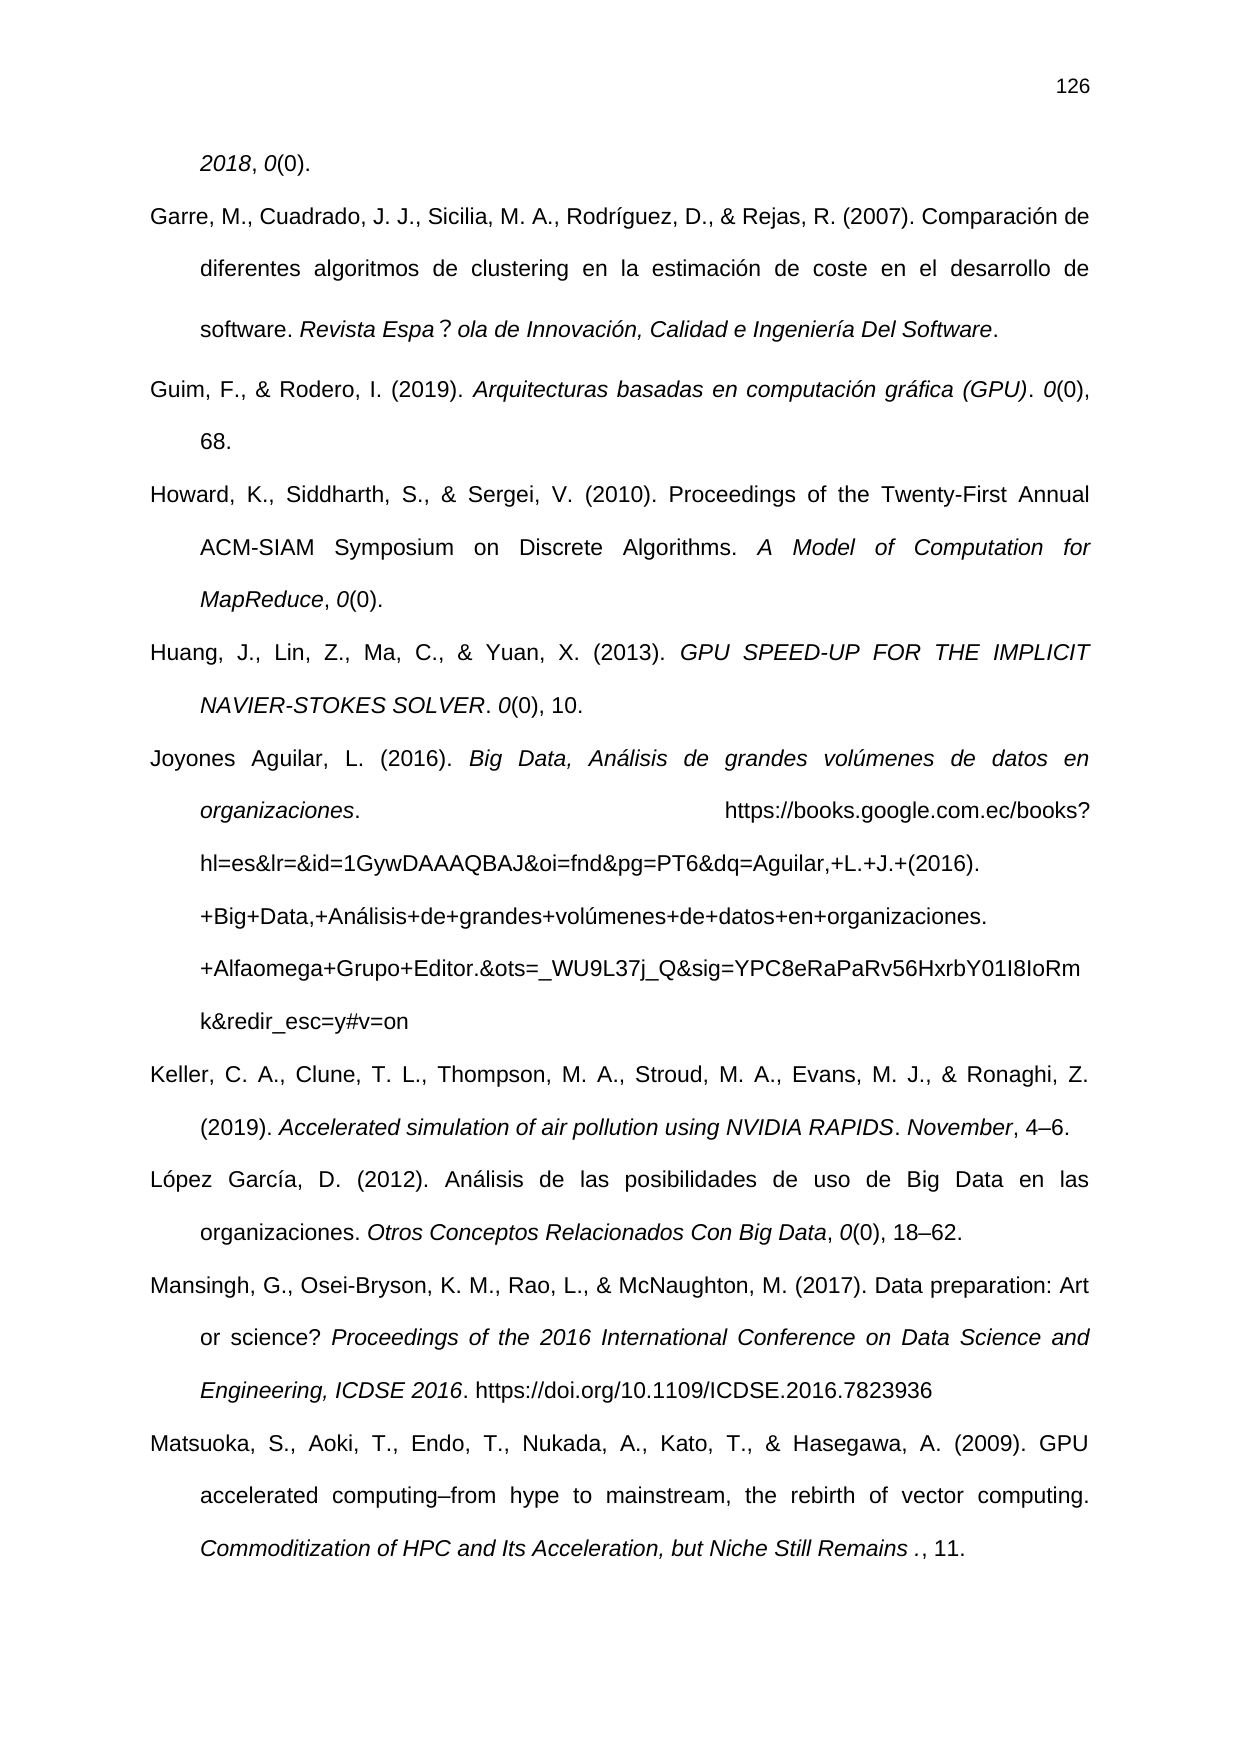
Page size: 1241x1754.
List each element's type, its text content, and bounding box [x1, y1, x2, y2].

text López García, D. (2012). Análisis de las posibilidades de uso de Big Data en las organizaciones. Otros Conceptos Relacionados Con Big Data, 0(0), 18–62. [150, 1166, 1090, 1245]
text Guim, F., & Rodero, I. (2019). Arquitecturas basadas en computación gráfica (GPU). 0(0), 68. [150, 376, 1090, 454]
text Keller, C. A., Clune, T. L., Thompson, M. A., Stroud, M. A., Evans, M. J., & Ronaghi, Z. (2019). Accelerated simulation of air pollution using NVIDIA RAPIDS. November, 4–6. [150, 1061, 1090, 1140]
text Mansingh, G., Osei-Bryson, K. M., Rao, L., & McNaughton, M. (2017). Data preparation: Art or science? Proceedings of the 2016 International Conference on Data Science and Engineering, ICDSE 2016. https://doi.org/10.1109/ICDSE.2016.7823936 [150, 1272, 1090, 1403]
text Joyones Aguilar, L. (2016). Big Data, Análisis de grandes volúmenes de datos en organizaciones. https://books.google.com.ec/books?hl=es&lr=&id=1GywDAAAQBAJ&oi=fnd&pg=PT6&dq=Aguilar,+L.+J.+(2016).+Big+Data,+Análisis+de+grandes+volúmenes+de+datos+en+organizaciones.+Alfaomega+Grupo+Editor.&ots=_WU9L37j_Q&sig=YPC8eRaPaRv56HxrbY01I8IoRmk&redir_esc=y#v=on [150, 744, 1090, 1034]
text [150, 150, 1090, 176]
text Matsuoka, S., Aoki, T., Endo, T., Nukada, A., Kato, T., & Hasegawa, A. (2009). GPU accelerated computing–from hype to mainstream, the rebirth of vector computing. Commoditization of HPC and Its Acceleration, but Niche Still Remains ., 11. [150, 1430, 1090, 1561]
text Huang, J., Lin, Z., Ma, C., & Yuan, X. (2013). GPU SPEED-UP FOR THE IMPLICIT NAVIER-STOKES SOLVER. 0(0), 10. [150, 639, 1090, 718]
text Howard, K., Siddharth, S., & Sergei, V. (2010). Proceedings of the Twenty-First Annual ACM-SIAM Symposium on Discrete Algorithms. A Model of Computation for MapReduce, 0(0). [150, 481, 1090, 613]
text Garre, M., Cuadrado, J. J., Sicilia, M. A., Rodríguez, D., & Rejas, R. (2007). Comparación de diferentes algoritmos de clustering en la estimación de coste en el desarrollo de software. Revista Espa？ola de Innovación, Calidad e Ingeniería Del Software. [150, 203, 1090, 344]
